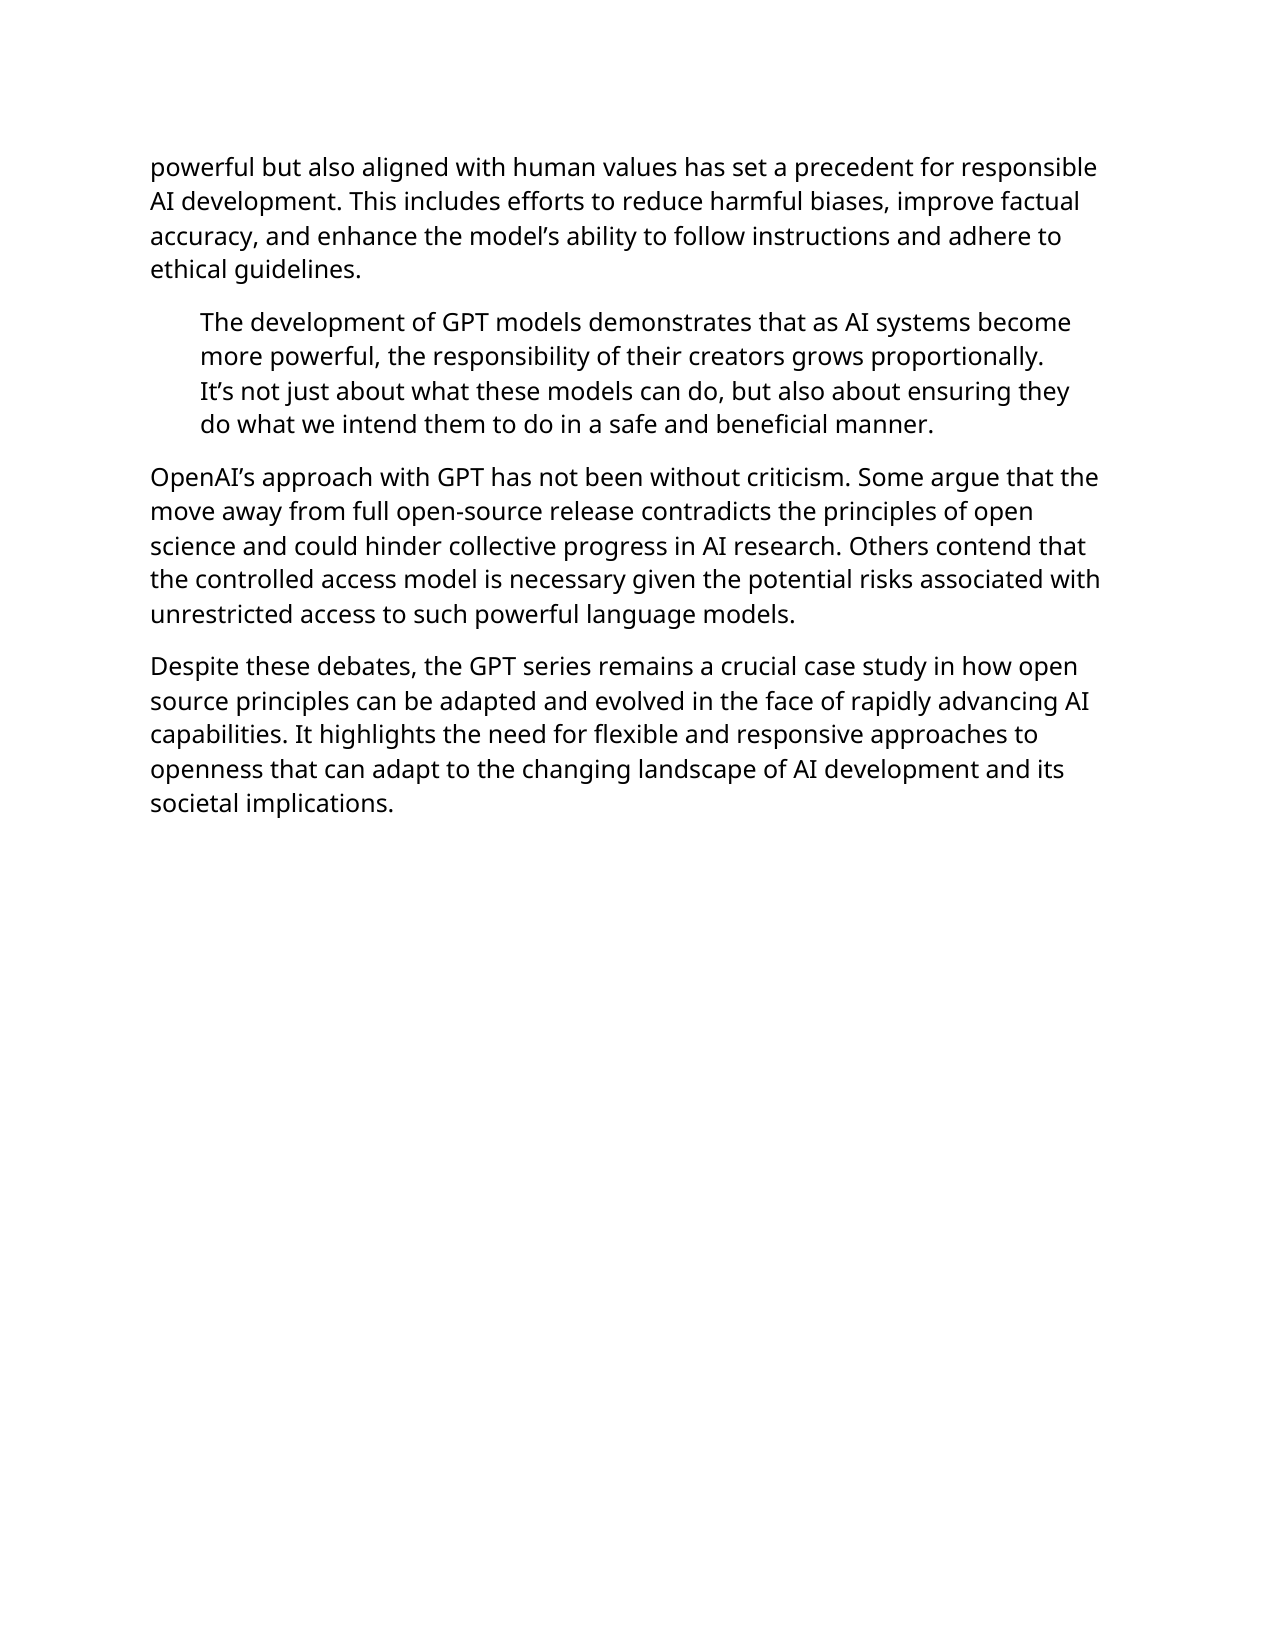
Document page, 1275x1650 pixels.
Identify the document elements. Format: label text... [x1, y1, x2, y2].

text The development of GPT models demonstrates that as AI systems become more powerful, the responsibility of their creators grows proportionally. It’s not just about what these models can do, but also about ensuring they do what we intend them to do in a safe and beneficial manner. [200, 305, 1075, 441]
text OpenAI’s approach with GPT has not been without criticism. Some argue that the move away from full open-source release contradicts the principles of open science and could hinder collective progress in AI research. Others contend that the controlled access model is necessary given the potential risks associated with unrestricted access to such powerful language models. [150, 460, 1125, 630]
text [150, 150, 1125, 286]
text Despite these debates, the GPT series remains a crucial case study in how open source principles can be adapted and evolved in the face of rapidly advancing AI capabilities. It highlights the need for flexible and responsive approaches to openness that can adapt to the changing landscape of AI development and its societal implications. [150, 649, 1125, 819]
